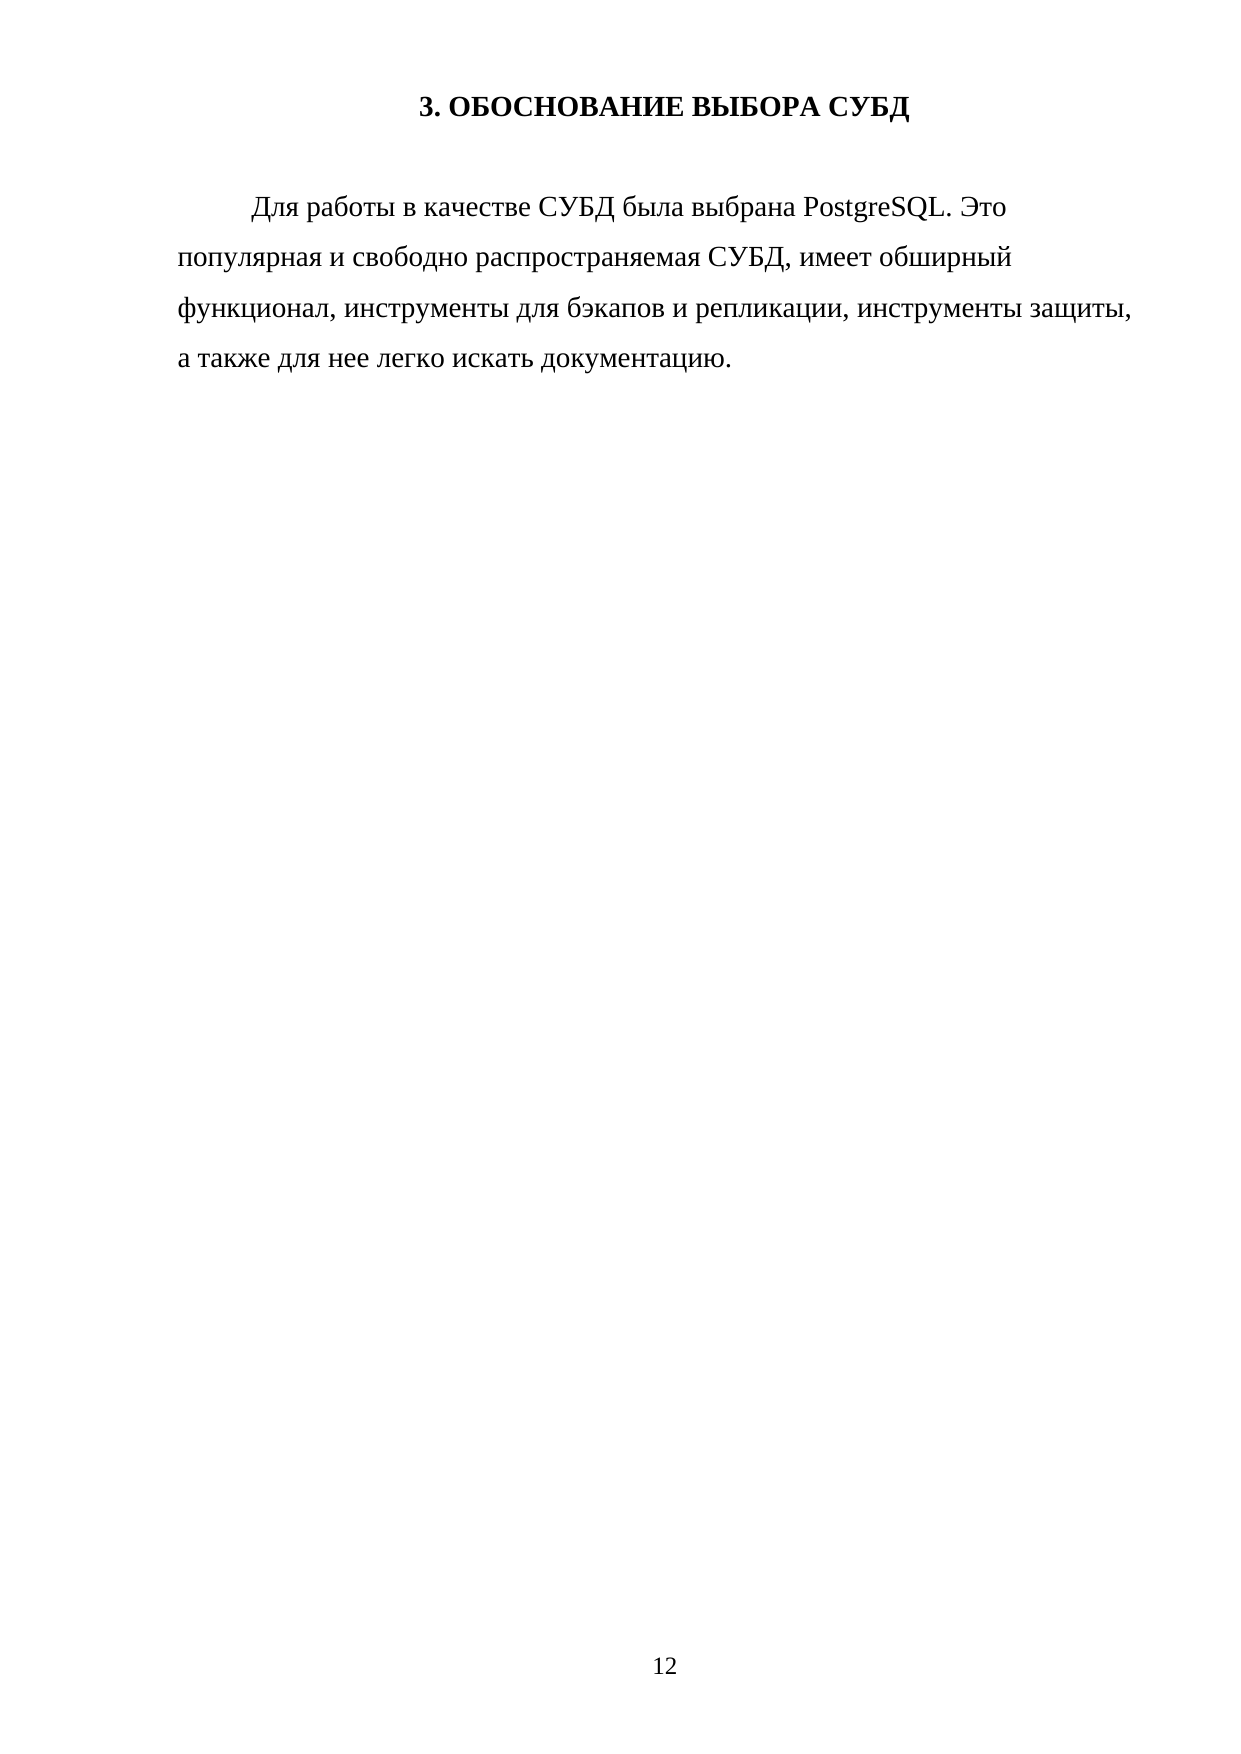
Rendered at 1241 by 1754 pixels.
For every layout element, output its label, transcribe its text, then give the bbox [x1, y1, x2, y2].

text Для работы в качестве СУБД была выбрана PostgreSQL. Это популярная и свободно распространяемая СУБД, имеет обширный функционал, инструменты для бэкапов и репликации, инструменты защиты, а также для нее легко искать документацию. [177, 189, 1152, 374]
text 3. ОБОСНОВАНИЕ ВЫБОРА СУБД [177, 89, 1152, 122]
